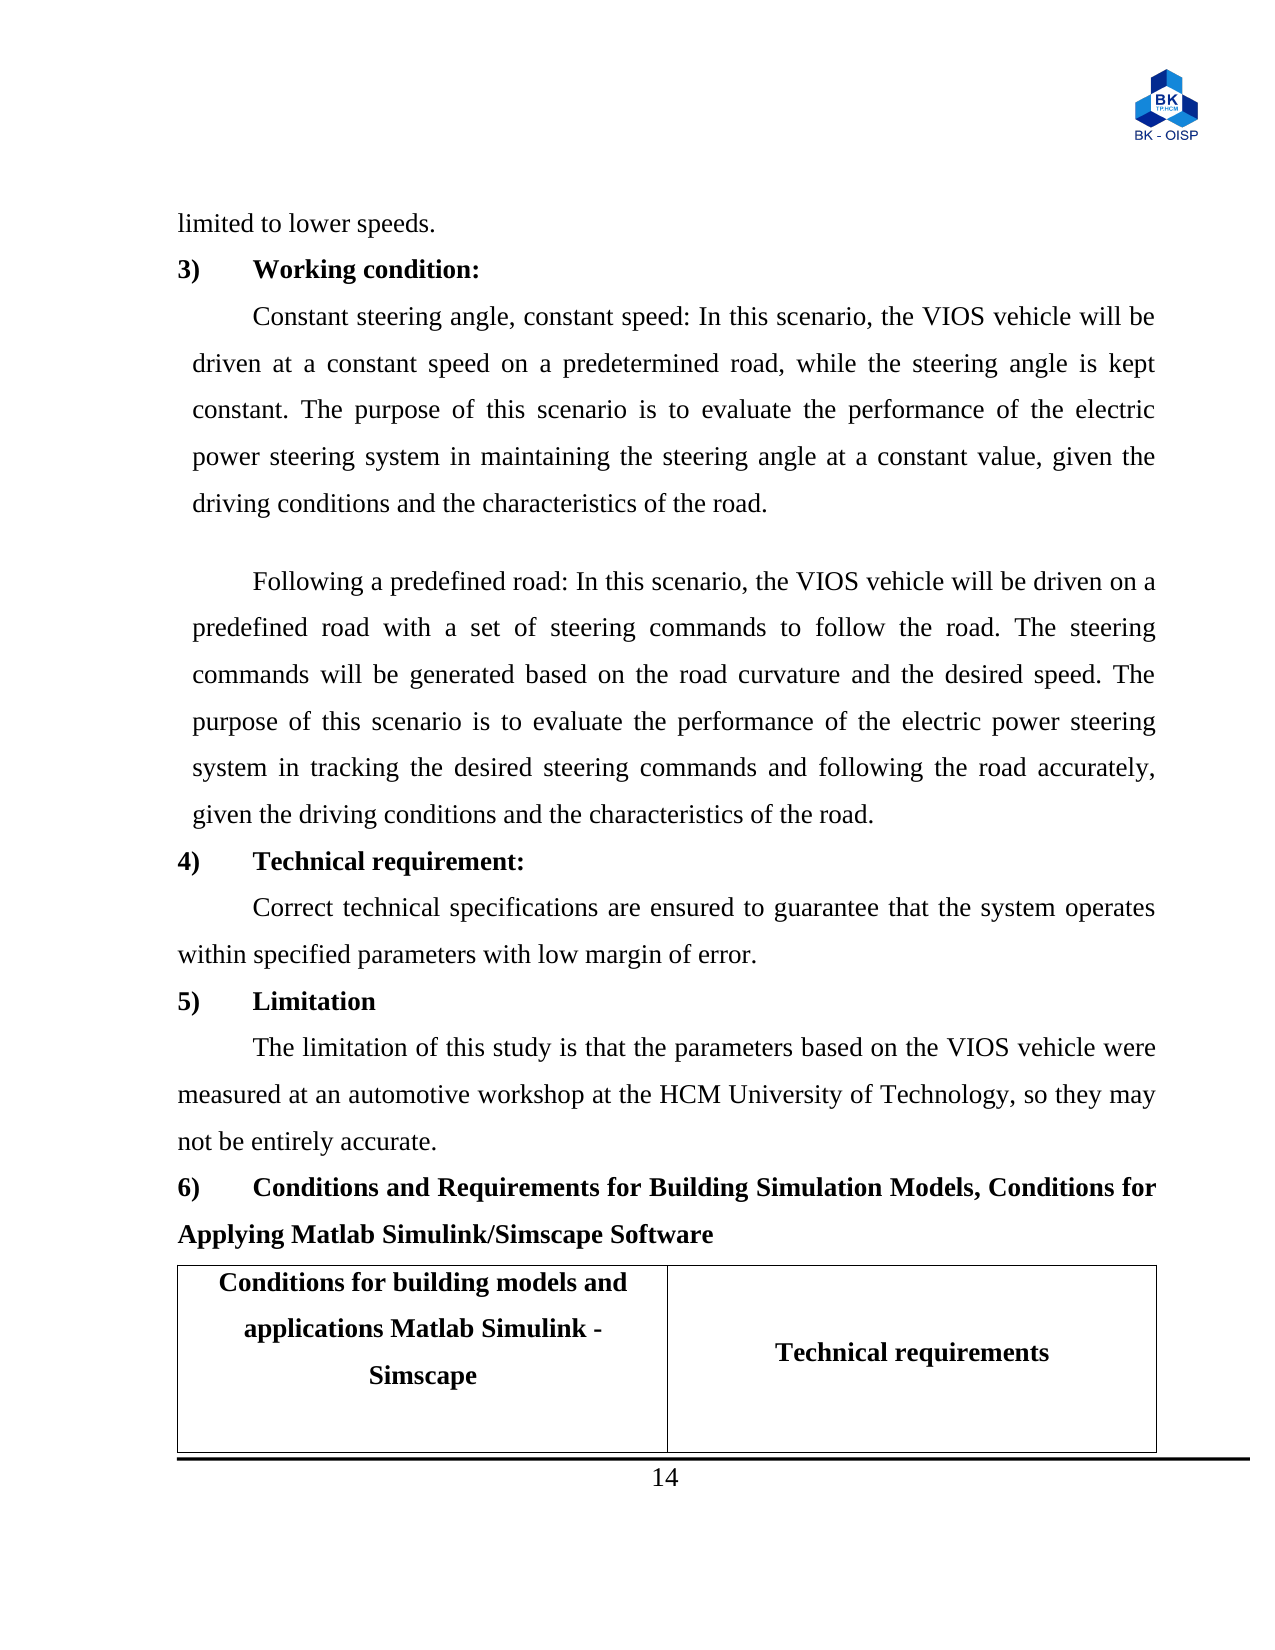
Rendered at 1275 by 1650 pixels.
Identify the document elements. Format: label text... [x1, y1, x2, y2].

list Limitation [177, 984, 1157, 1016]
text Following a predefined road: In this scenario, the VIOS vehicle will be driven on a predefined road with a set of steering commands to follow the road. The steering commands will be generated based on the road curvature and the desired speed. The purpose of this scenario is to evaluate the performance of the electric power steering system in tracking the desired steering commands and following the road accurately, given the driving conditions and the characteristics of the road. [192, 564, 1157, 829]
table_header Conditions for building models and applications Matlab Simulink - Simscape [178, 1266, 667, 1452]
list The limitation of this study is that the parameters based on the VIOS vehicle were measured at an automotive workshop at the HCM University of Technology, so they may not be entirely accurate. [177, 1031, 1157, 1156]
subtitle Technical requirement: [177, 844, 1157, 876]
text Correct technical specifications are ensured to guarantee that the system operates within specified parameters with low margin of error. [177, 891, 1157, 969]
text Constant steering angle, constant speed: In this scenario, the VIOS vehicle will be driven at a constant speed on a predetermined road, while the steering angle is kept constant. The purpose of this scenario is to evaluate the performance of the electric power steering system in maintaining the steering angle at a constant value, given the driving conditions and the characteristics of the road. [192, 300, 1157, 518]
picture [1134, 68, 1199, 146]
subtitle Conditions and Requirements for Building Simulation Models, Conditions for Applying Matlab Simulink/Simscape Software [177, 1171, 1157, 1249]
table_header Technical requirements [668, 1266, 1156, 1452]
list Working condition: [177, 253, 1157, 284]
